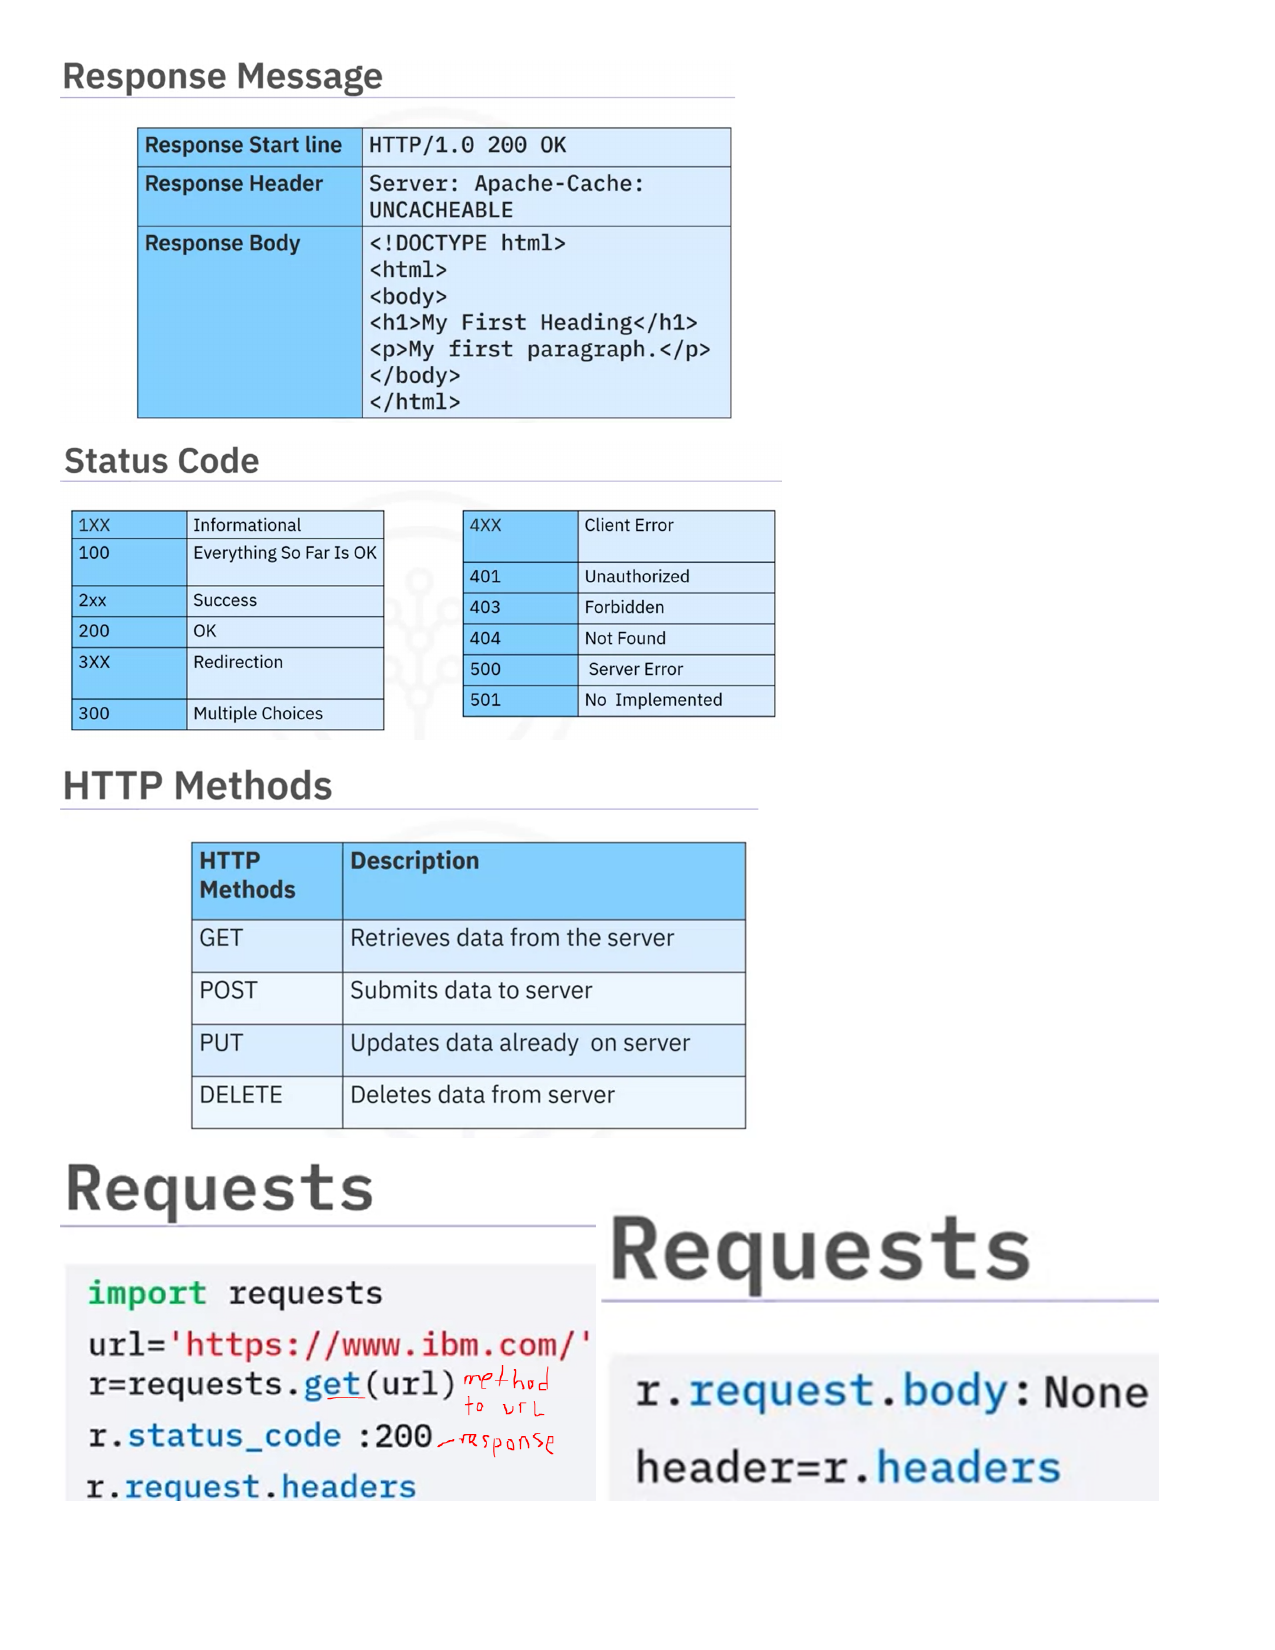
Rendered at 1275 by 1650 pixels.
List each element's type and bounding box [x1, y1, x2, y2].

picture [60, 758, 759, 1138]
picture [60, 441, 782, 740]
picture [60, 1156, 596, 1501]
picture [60, 60, 736, 423]
picture [601, 1200, 1159, 1501]
